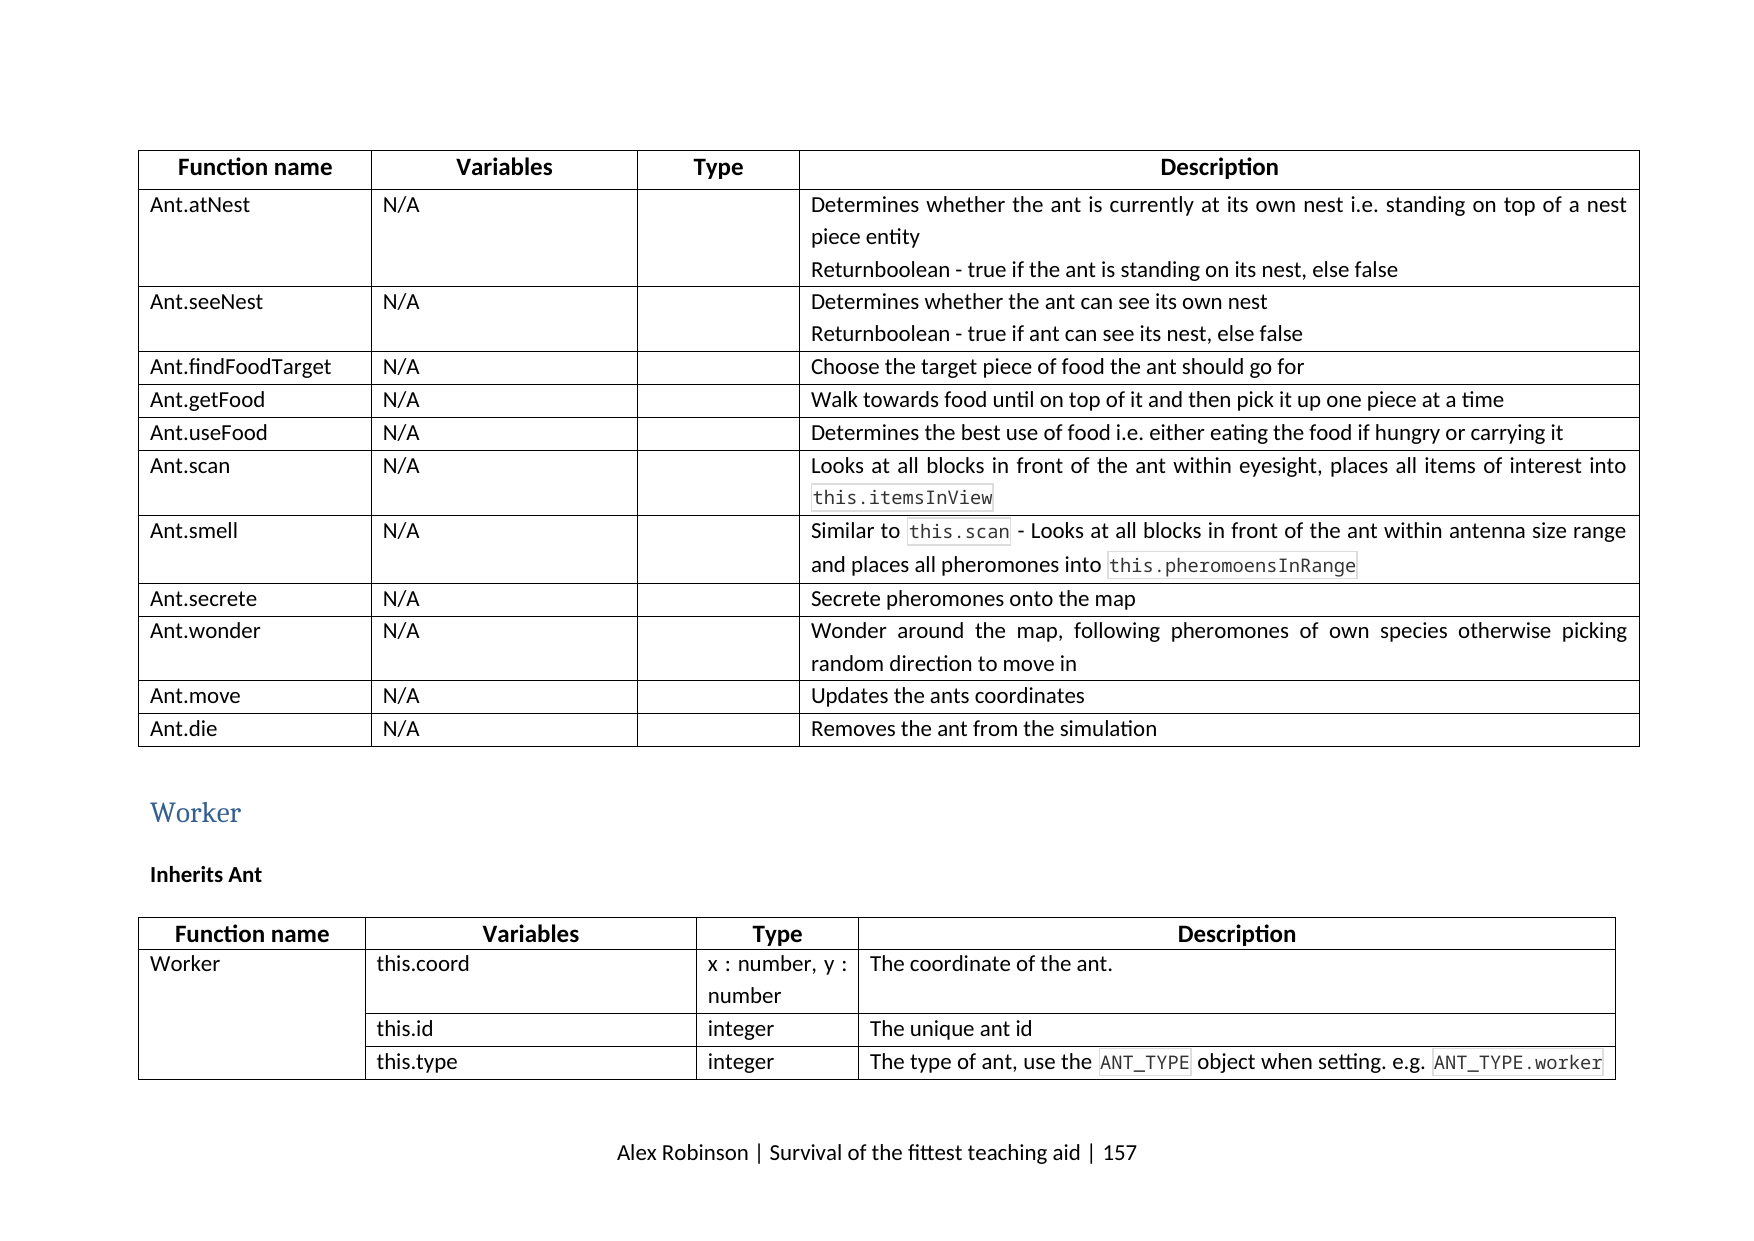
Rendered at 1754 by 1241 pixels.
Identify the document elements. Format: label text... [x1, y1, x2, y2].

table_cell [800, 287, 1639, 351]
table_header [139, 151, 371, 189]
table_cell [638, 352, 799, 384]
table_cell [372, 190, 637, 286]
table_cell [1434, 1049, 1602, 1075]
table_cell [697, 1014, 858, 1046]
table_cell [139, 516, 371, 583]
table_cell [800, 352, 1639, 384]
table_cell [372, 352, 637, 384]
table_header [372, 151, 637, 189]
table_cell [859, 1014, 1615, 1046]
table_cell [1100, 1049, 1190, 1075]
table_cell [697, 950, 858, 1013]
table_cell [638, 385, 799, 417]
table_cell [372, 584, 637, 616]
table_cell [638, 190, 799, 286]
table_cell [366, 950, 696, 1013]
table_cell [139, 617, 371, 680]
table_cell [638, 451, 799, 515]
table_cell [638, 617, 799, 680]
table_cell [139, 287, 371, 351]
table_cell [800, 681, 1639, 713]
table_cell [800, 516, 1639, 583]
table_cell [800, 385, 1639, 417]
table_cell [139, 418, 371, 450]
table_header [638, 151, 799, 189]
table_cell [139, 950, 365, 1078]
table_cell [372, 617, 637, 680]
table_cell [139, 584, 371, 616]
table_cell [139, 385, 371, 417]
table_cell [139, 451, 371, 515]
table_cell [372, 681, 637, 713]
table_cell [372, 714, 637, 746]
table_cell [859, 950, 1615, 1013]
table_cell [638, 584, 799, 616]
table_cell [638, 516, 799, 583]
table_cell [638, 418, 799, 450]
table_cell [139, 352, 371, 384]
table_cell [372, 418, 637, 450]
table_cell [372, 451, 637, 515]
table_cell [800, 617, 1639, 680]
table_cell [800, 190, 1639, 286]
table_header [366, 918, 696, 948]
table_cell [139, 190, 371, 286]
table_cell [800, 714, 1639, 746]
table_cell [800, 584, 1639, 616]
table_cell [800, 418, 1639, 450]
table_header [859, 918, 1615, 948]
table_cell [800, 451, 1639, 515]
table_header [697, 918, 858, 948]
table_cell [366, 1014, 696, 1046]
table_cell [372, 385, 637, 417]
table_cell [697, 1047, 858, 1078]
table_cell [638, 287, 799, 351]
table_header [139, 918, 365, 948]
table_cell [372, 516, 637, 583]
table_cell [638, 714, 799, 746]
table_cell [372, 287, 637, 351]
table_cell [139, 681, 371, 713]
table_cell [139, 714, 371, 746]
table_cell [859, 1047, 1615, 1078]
subtitle Worker [150, 796, 1604, 830]
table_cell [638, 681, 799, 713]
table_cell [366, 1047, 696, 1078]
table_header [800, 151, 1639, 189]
text Inherits Ant [150, 860, 1604, 888]
